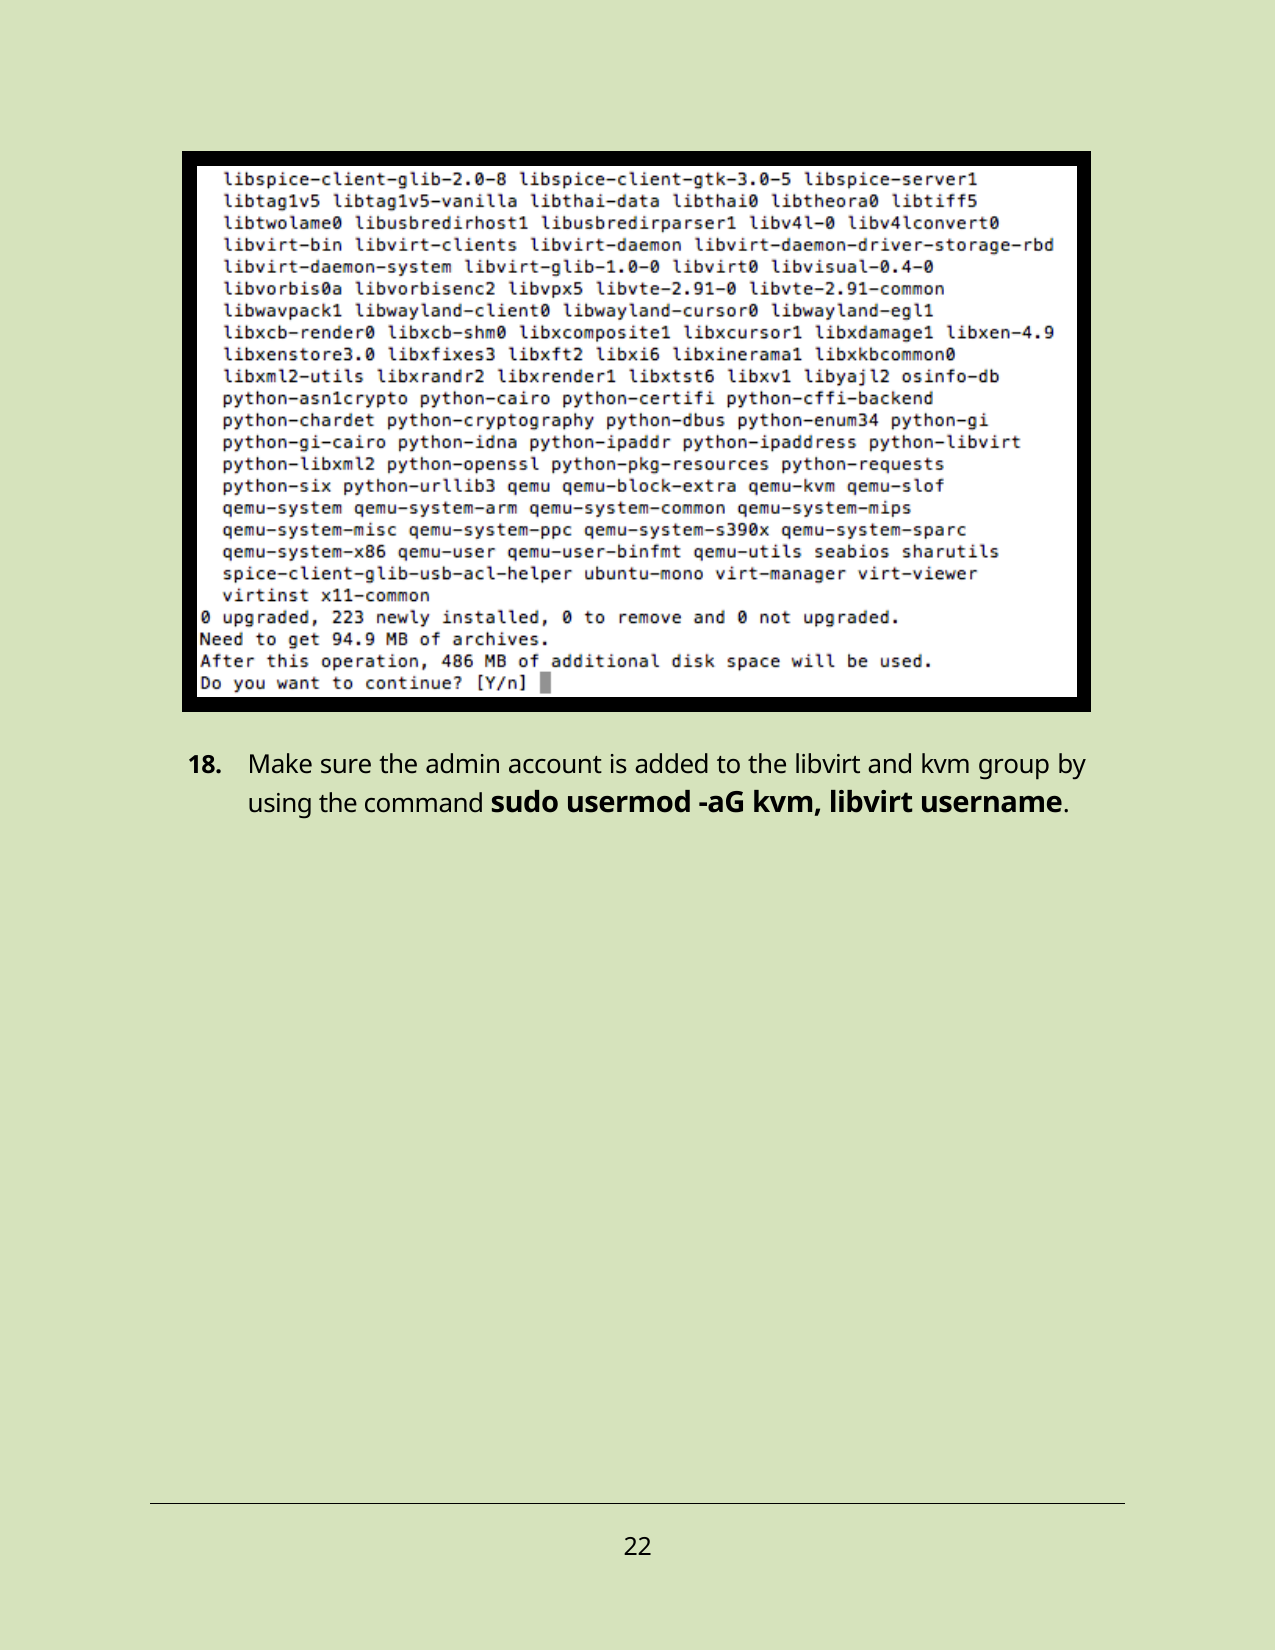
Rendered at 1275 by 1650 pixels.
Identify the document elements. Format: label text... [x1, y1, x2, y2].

picture [197, 166, 1077, 697]
list Make sure the admin account is added to the libvirt and kvm group by using the command sudo usermod -aG kvm, libvirt username. [187, 746, 1087, 821]
